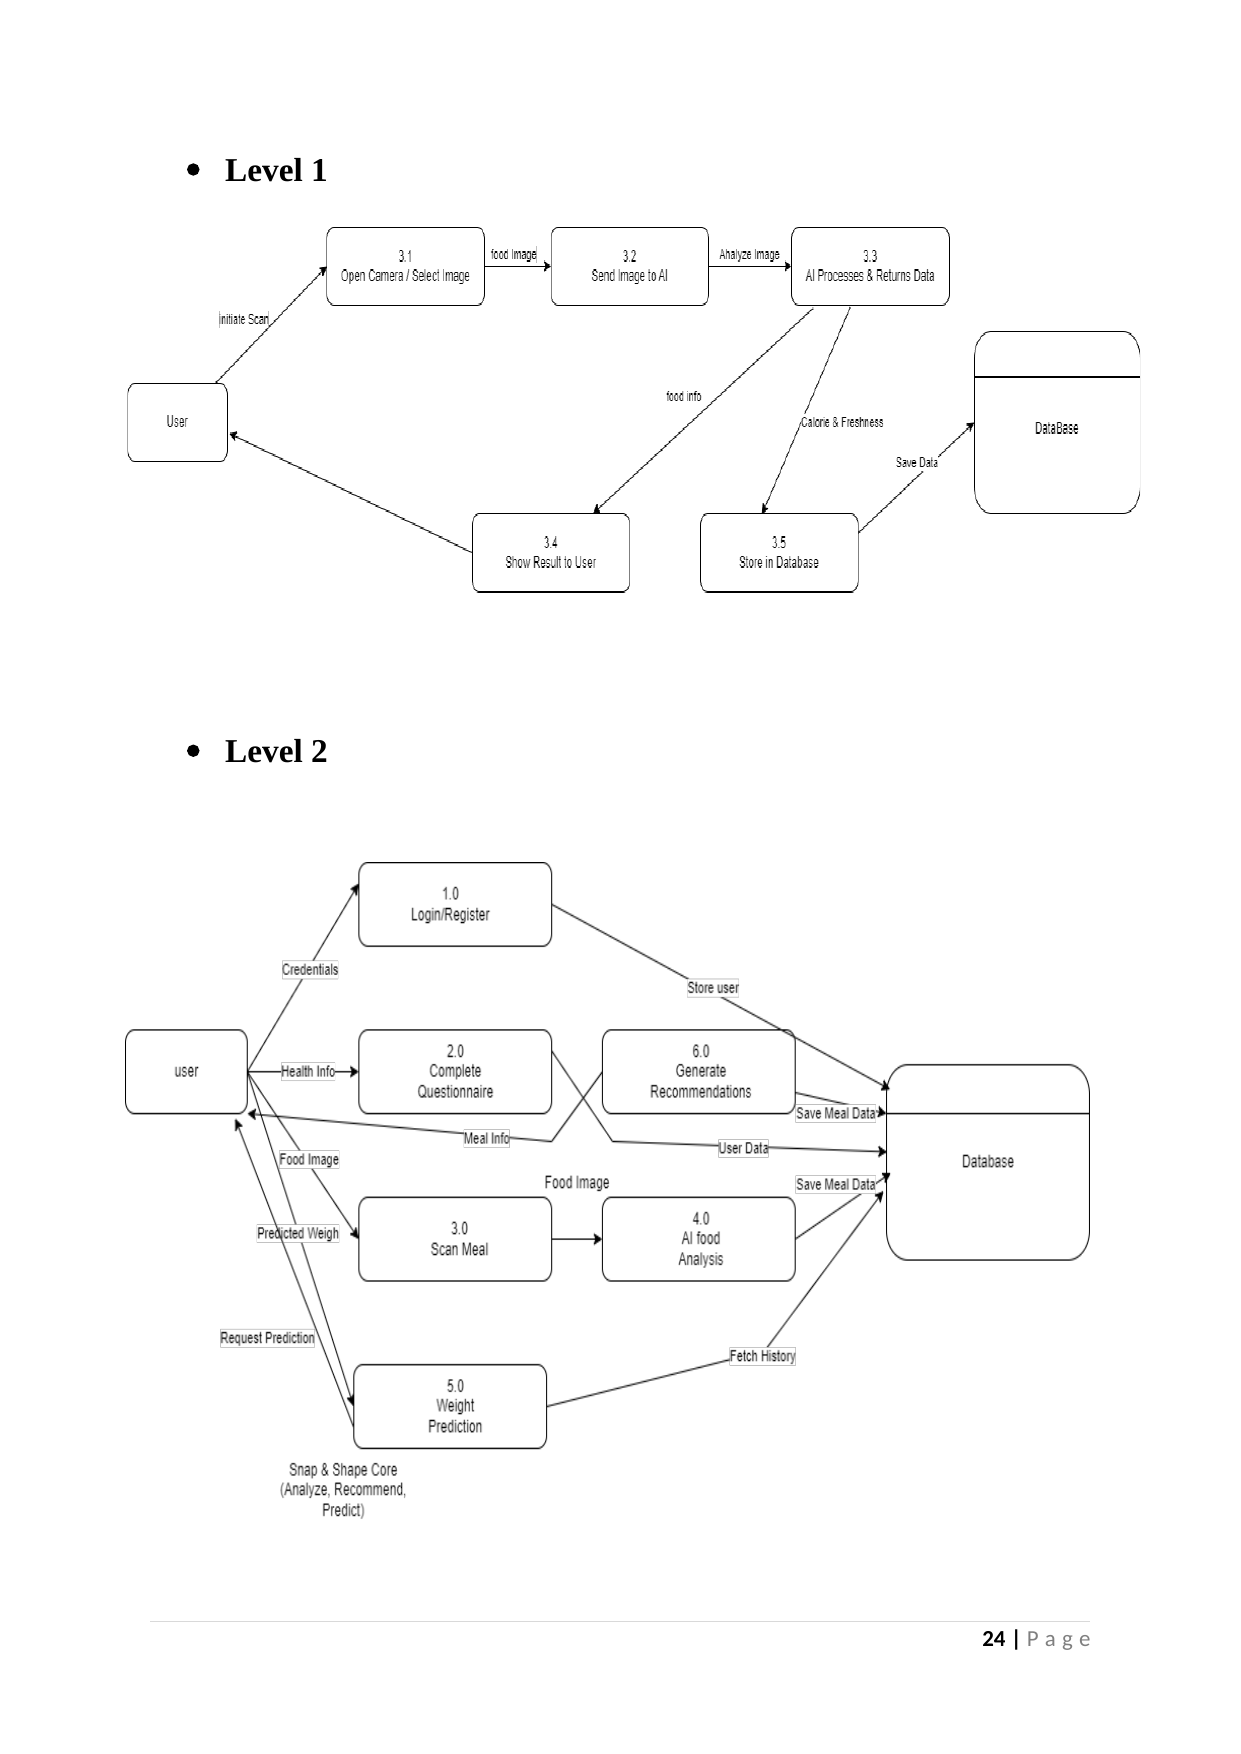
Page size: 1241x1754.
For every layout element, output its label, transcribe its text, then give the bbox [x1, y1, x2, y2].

picture [127, 227, 1141, 593]
picture [125, 862, 1091, 1533]
list Level 1 [187, 150, 1090, 188]
list Level 2 [187, 731, 1090, 769]
